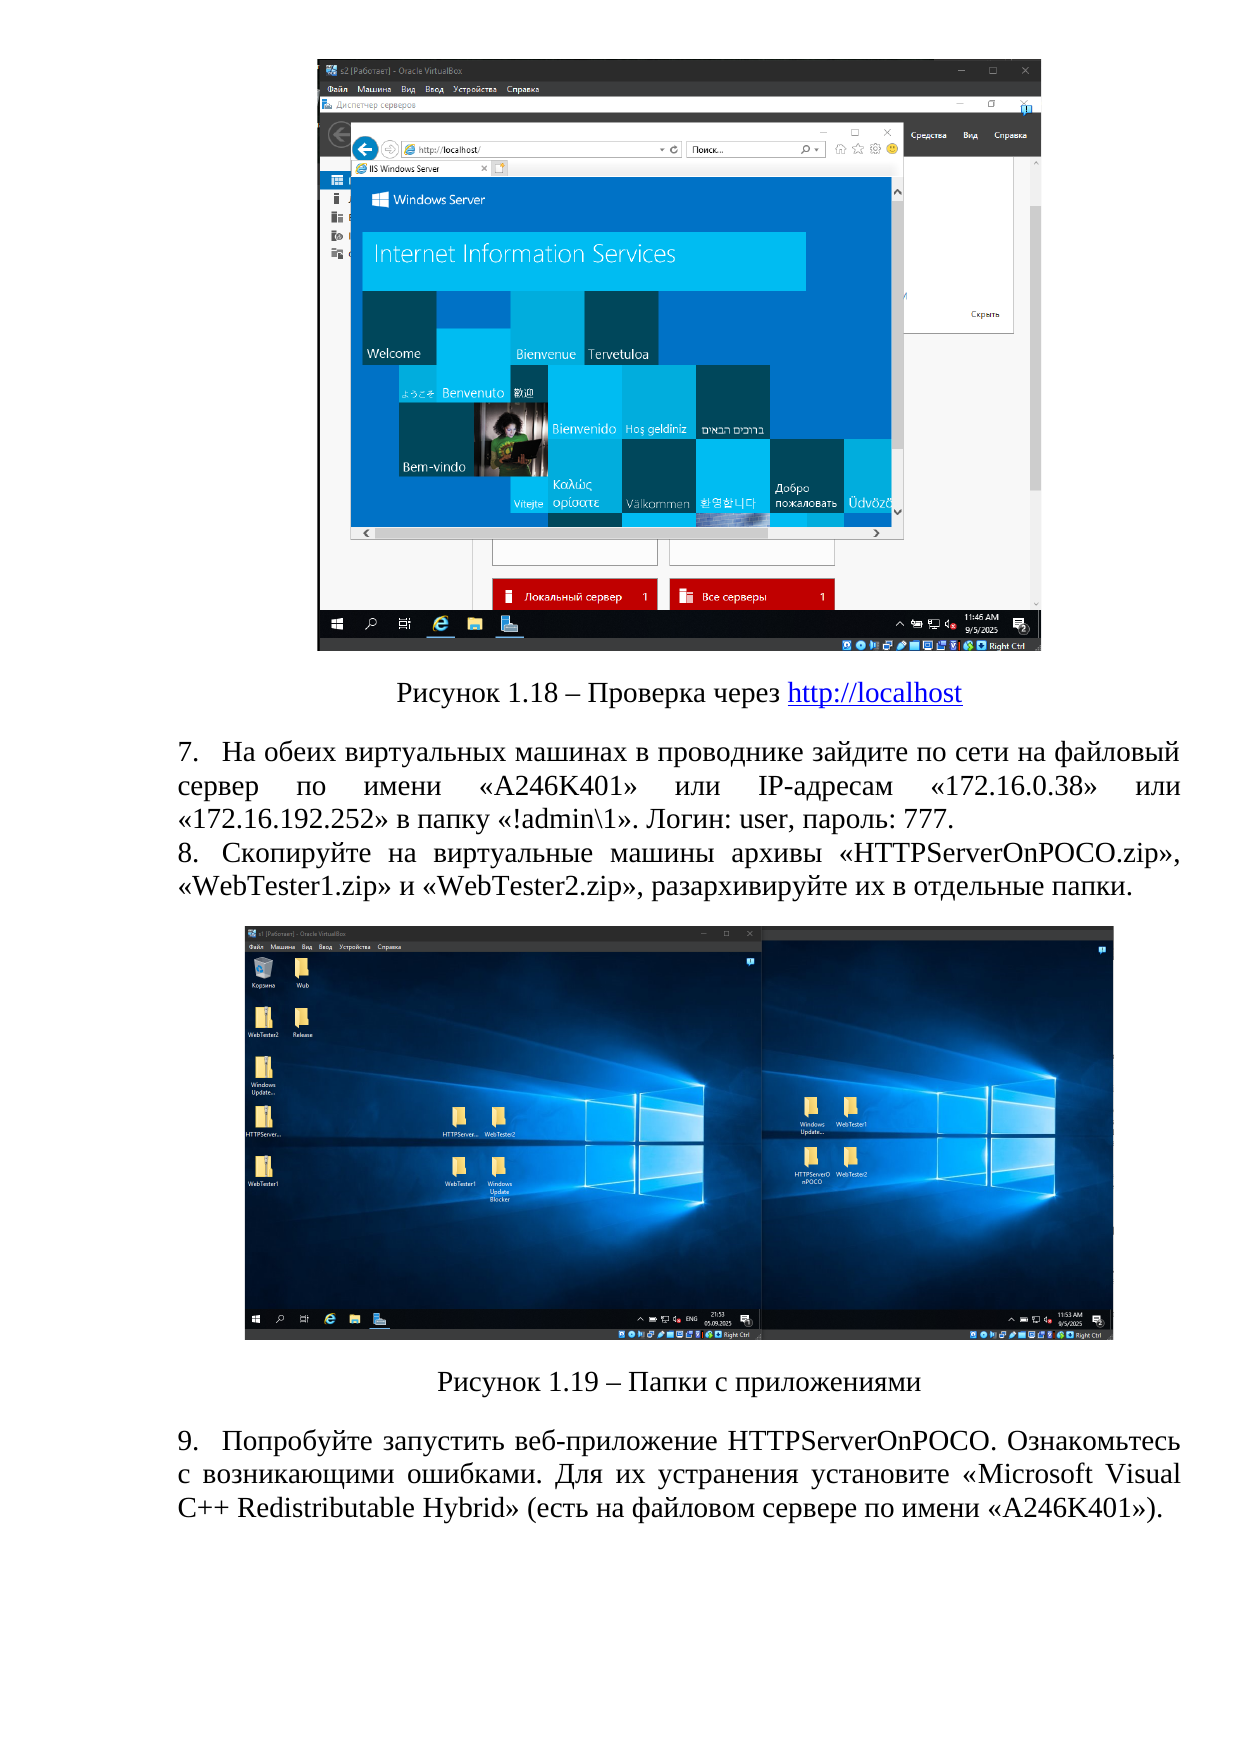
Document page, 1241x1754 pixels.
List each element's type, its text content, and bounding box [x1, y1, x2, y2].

text Рисунок 1.18 – Проверка через http://localhost [177, 676, 1181, 709]
picture [244, 926, 1114, 1340]
list Скопируйте на виртуальные машины архивы «HTTPServerOnPOCO.zip», «WebTester1.zip» и «WebTester2.zip», разархивируйте их в отдельные папки. [177, 835, 1181, 902]
list Попробуйте запустить веб-приложение HTTPServerOnPOCO. Ознакомьтесь с возникающими ошибками. Для их устранения установите «Microsoft Visual C++ Redistributable Hybrid» (есть на файловом сервере по имени «A246K401»). [177, 1423, 1181, 1523]
list На обеих виртуальных машинах в проводнике зайдите по сети на файловый сервер по имени «A246K401» или IP-адресам «172.16.0.38» или «172.16.192.252» в папку «!admin\1». Логин: user, пароль: 777. [177, 734, 1181, 835]
picture [317, 59, 1042, 651]
list Рисунок 1.19 – Папки с приложениями [177, 1364, 1181, 1398]
